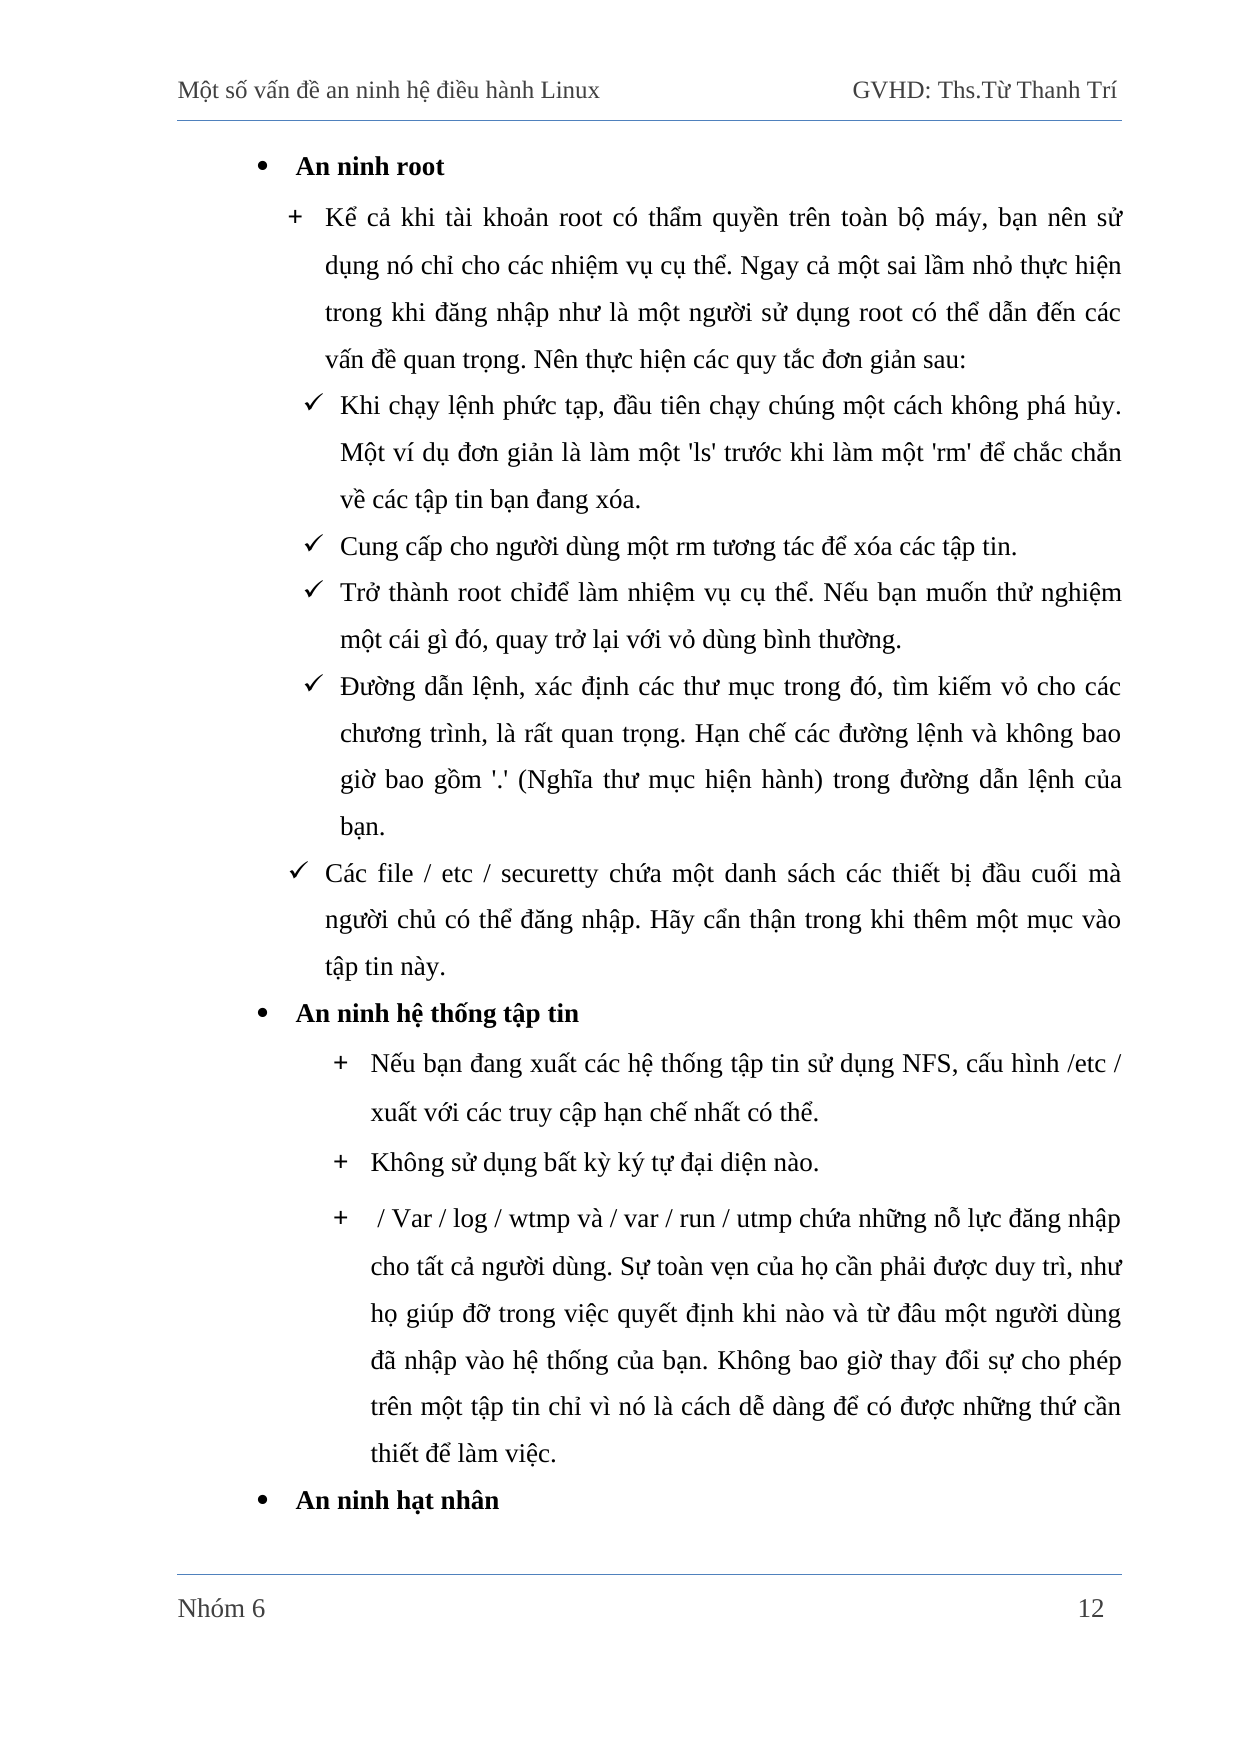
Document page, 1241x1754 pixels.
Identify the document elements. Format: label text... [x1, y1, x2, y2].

list Khi chạy lệnh phức tạp, đầu tiên chạy chúng một cách không phá hủy. Một ví dụ đơn giản là làm một 'ls' trước khi làm một 'rm' để chắc chắn về các tập tin bạn đang xóa. [302, 389, 1122, 514]
list An ninh root [258, 150, 1122, 181]
list Không sử dụng bất kỳ ký tự đại diện nào. [333, 1143, 1122, 1179]
list Các file / etc / securetty chứa một danh sách các thiết bị đầu cuối mà người chủ có thể đăng nhập. Hãy cẩn thận trong khi thêm một mục vào tập tin này. [287, 857, 1122, 981]
list Nếu bạn đang xuất các hệ thống tập tin sử dụng NFS, cấu hình /etc / xuất với các truy cập hạn chế nhất có thể. [333, 1044, 1122, 1127]
list / Var / log / wtmp và / var / run / utmp chứa những nỗ lực đăng nhập cho tất cả người dùng. Sự toàn vẹn của họ cần phải được duy trì, như họ giúp đỡ trong việc quyết định khi nào và từ đâu một người dùng đã nhập vào hệ thống của bạn. Không bao giờ thay đổi sự cho phép trên một tập tin chỉ vì nó là cách dễ dàng để có được những thứ cần thiết để làm việc. [333, 1198, 1122, 1468]
list Trở thành root chỉđể làm nhiệm vụ cụ thể. Nếu bạn muốn thử nghiệm một cái gì đó, quay trở lại với vỏ dùng bình thường. [302, 576, 1122, 654]
list Đường dẫn lệnh, xác định các thư mục trong đó, tìm kiếm vỏ cho các chương trình, là rất quan trọng. Hạn chế các đường lệnh và không bao giờ bao gồm '.' (Nghĩa thư mục hiện hành) trong đường dẫn lệnh của bạn. [302, 670, 1122, 841]
list Cung cấp cho người dùng một rm tương tác để xóa các tập tin. [302, 529, 1122, 561]
list An ninh hệ thống tập tin [258, 997, 1122, 1028]
list An ninh hạt nhân [258, 1484, 1122, 1515]
list Kể cả khi tài khoản root có thẩm quyền trên toàn bộ máy, bạn nên sử dụng nó chỉ cho các nhiệm vụ cụ thể. Ngay cả một sai lầm nhỏ thực hiện trong khi đăng nhập như là một người sử dụng root có thể dẫn đến các vấn đề quan trọng. Nên thực hiện các quy tắc đơn giản sau: [287, 197, 1122, 374]
